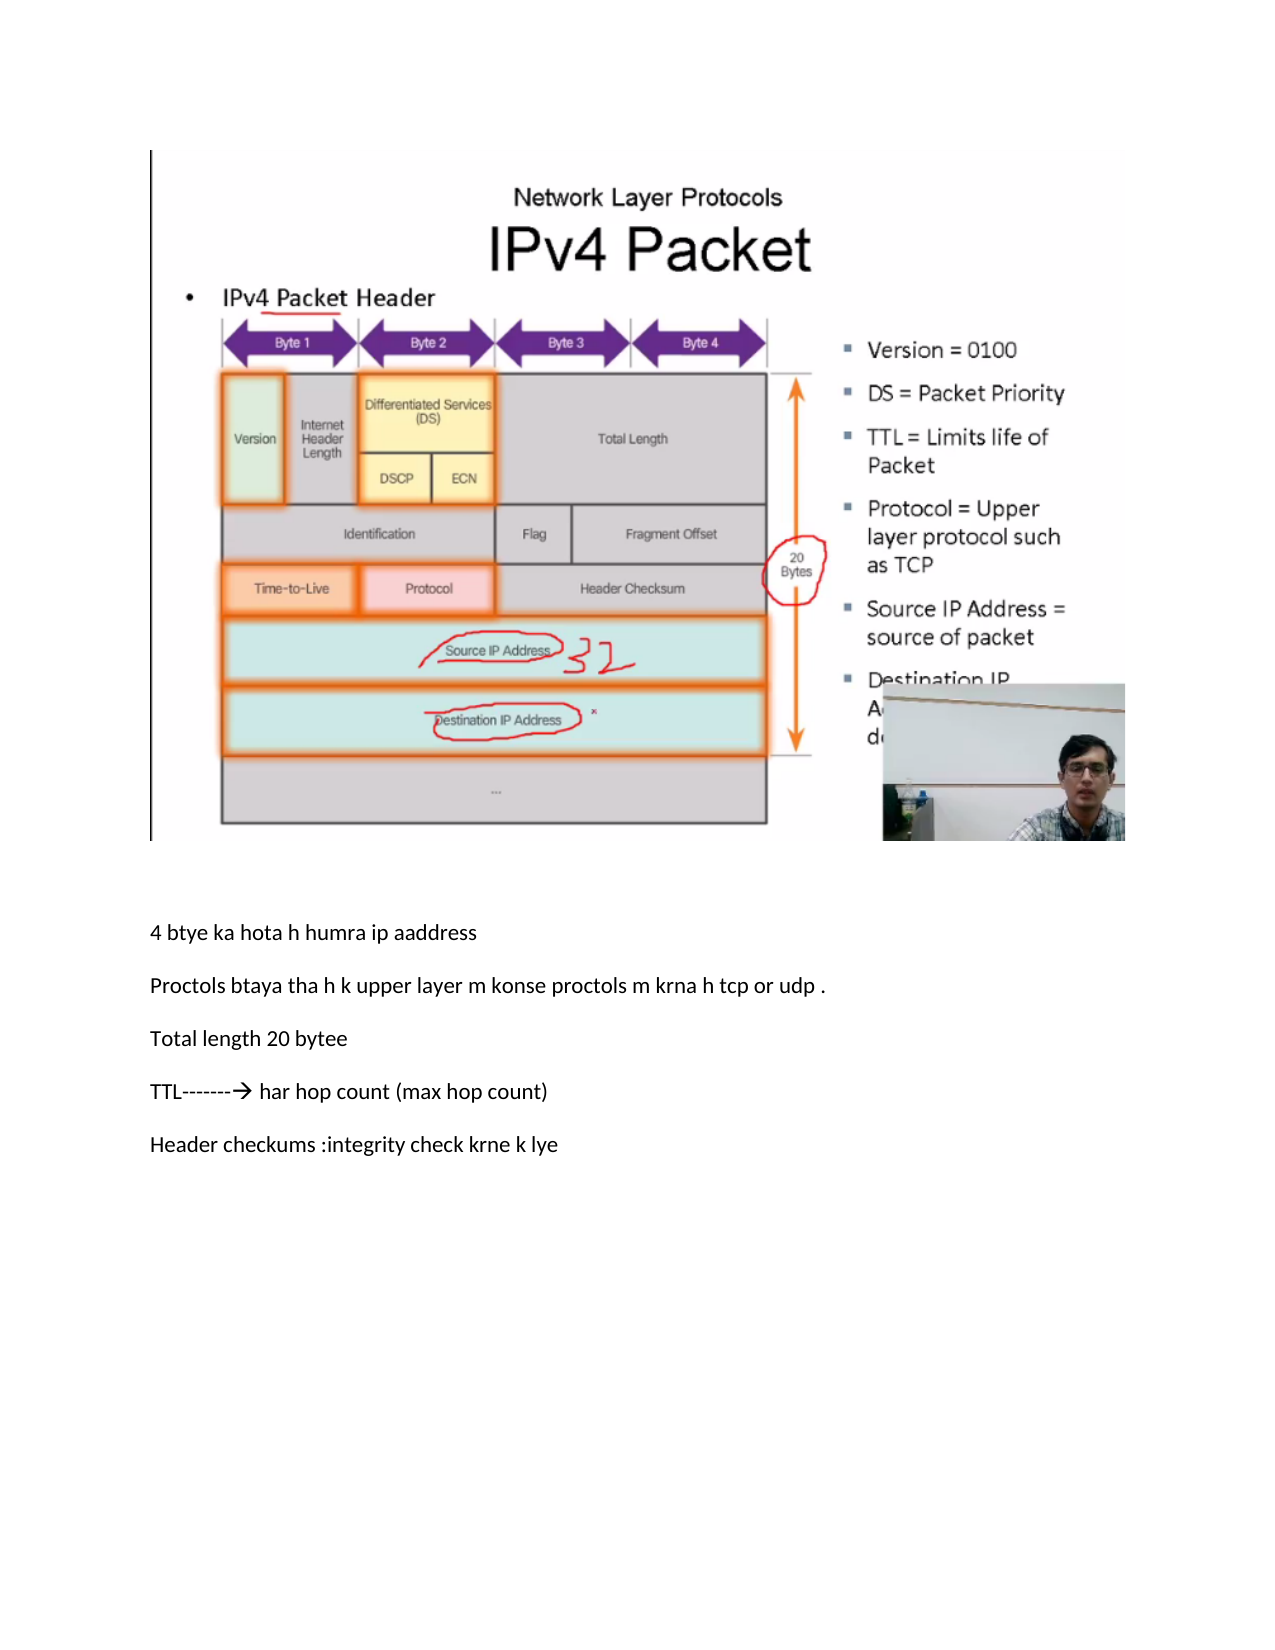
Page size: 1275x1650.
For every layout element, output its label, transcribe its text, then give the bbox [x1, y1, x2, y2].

picture [150, 150, 1125, 841]
text TTL------- har hop count (max hop count) [150, 1077, 1125, 1106]
text Total length 20 bytee [150, 1024, 1125, 1052]
text 4 btye ka hota h humra ip aaddress [150, 918, 1125, 946]
text Proctols btaya tha h k upper layer m konse proctols m krna h tcp or udp . [150, 971, 1125, 999]
text Header checkums :integrity check krne k lye [150, 1131, 1125, 1158]
